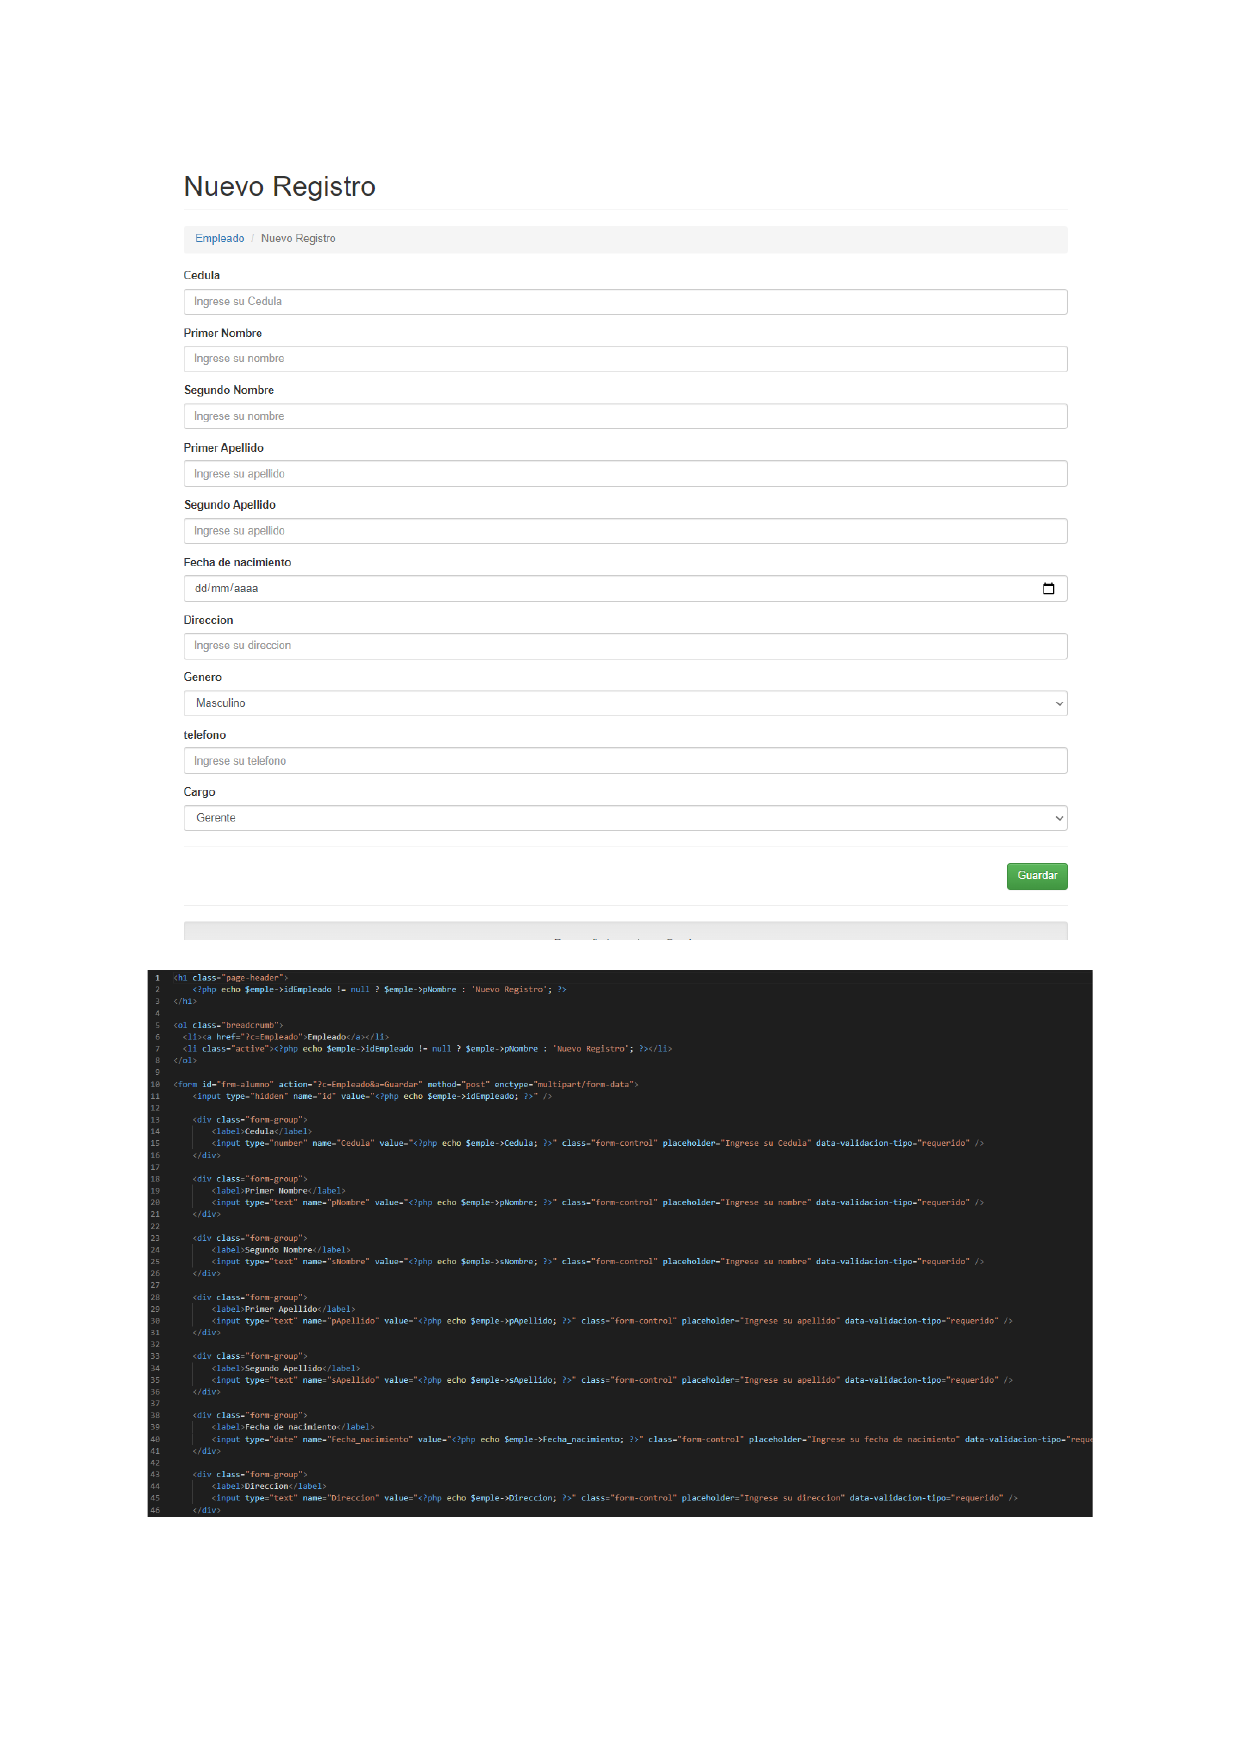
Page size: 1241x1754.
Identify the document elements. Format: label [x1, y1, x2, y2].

picture [147, 147, 1093, 940]
picture [147, 970, 1093, 1517]
